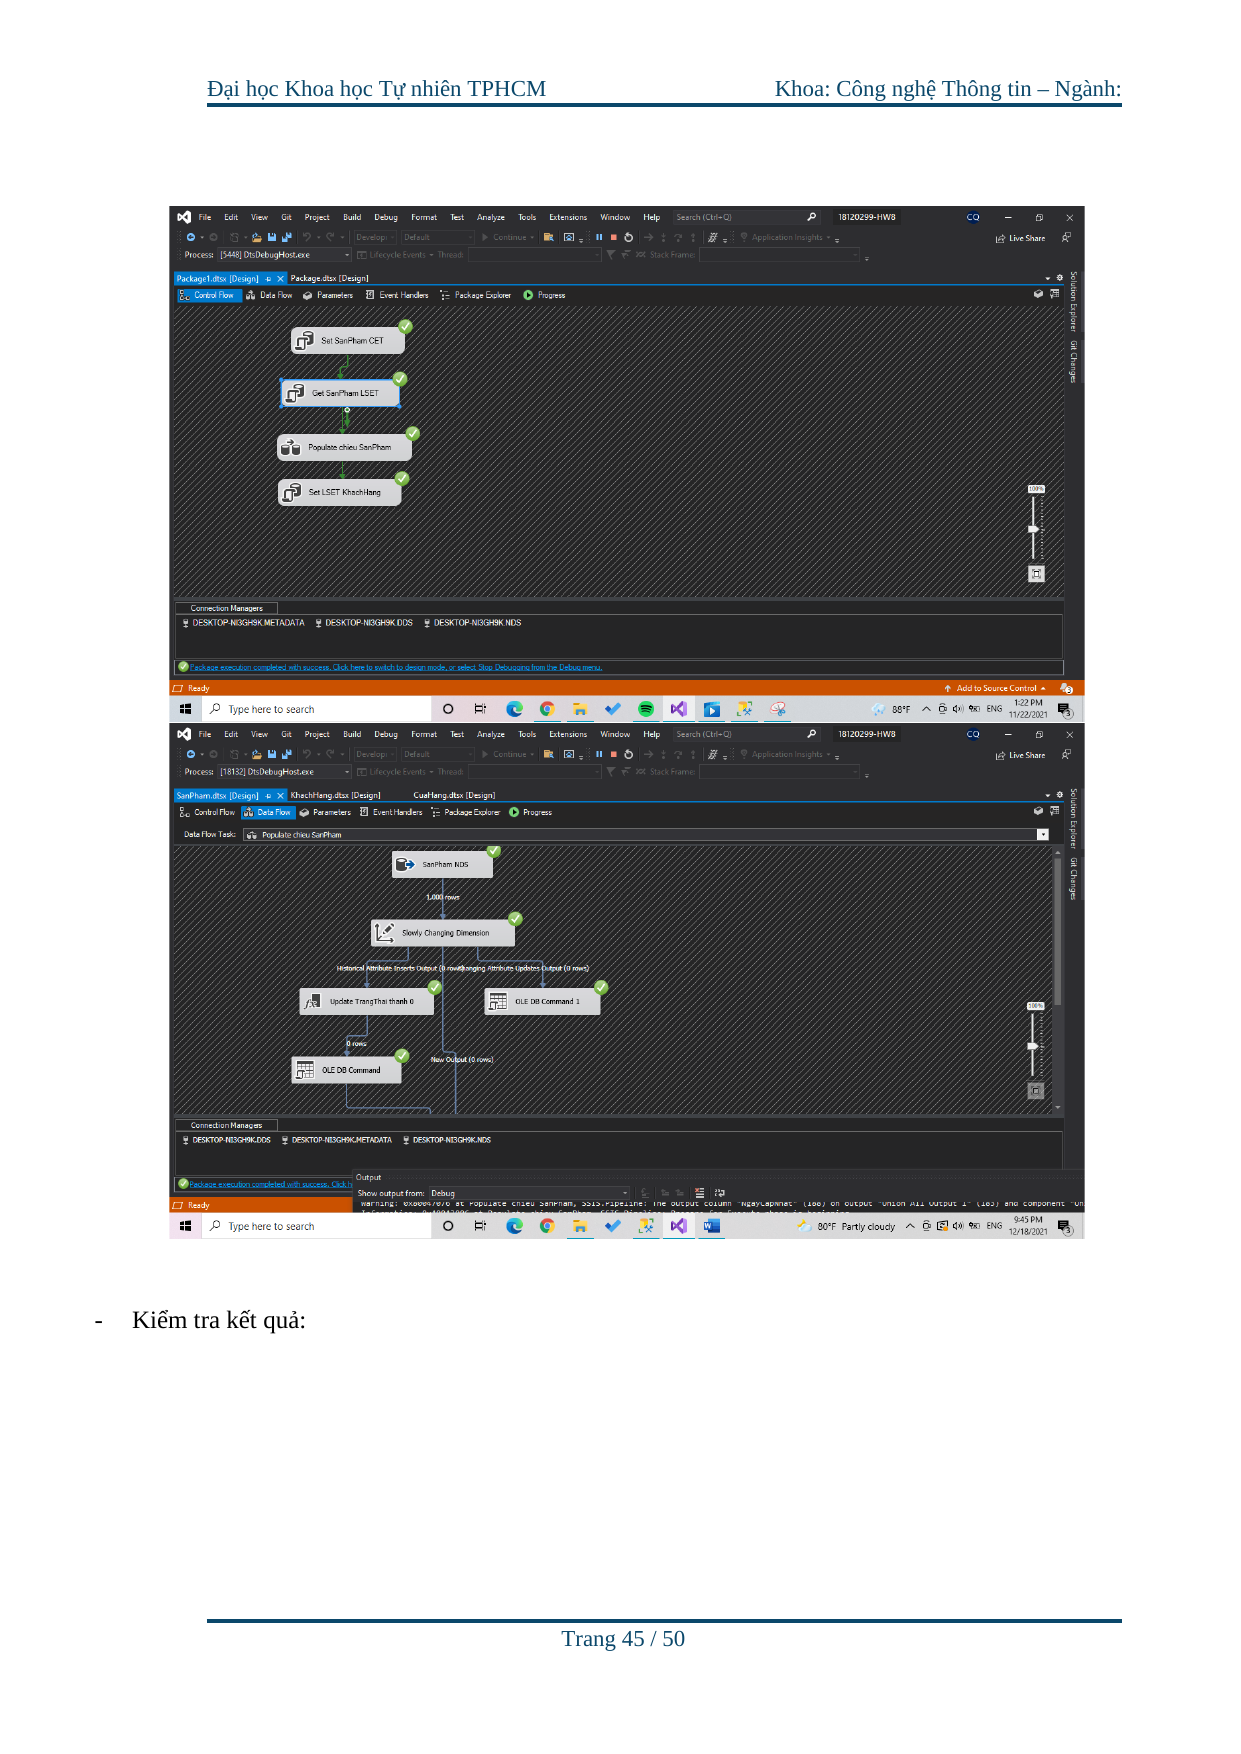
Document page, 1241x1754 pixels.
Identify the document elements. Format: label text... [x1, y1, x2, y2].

picture [169, 723, 1085, 1239]
list Kiểm tra kết quả: [94, 1305, 1122, 1333]
picture [169, 206, 1085, 722]
